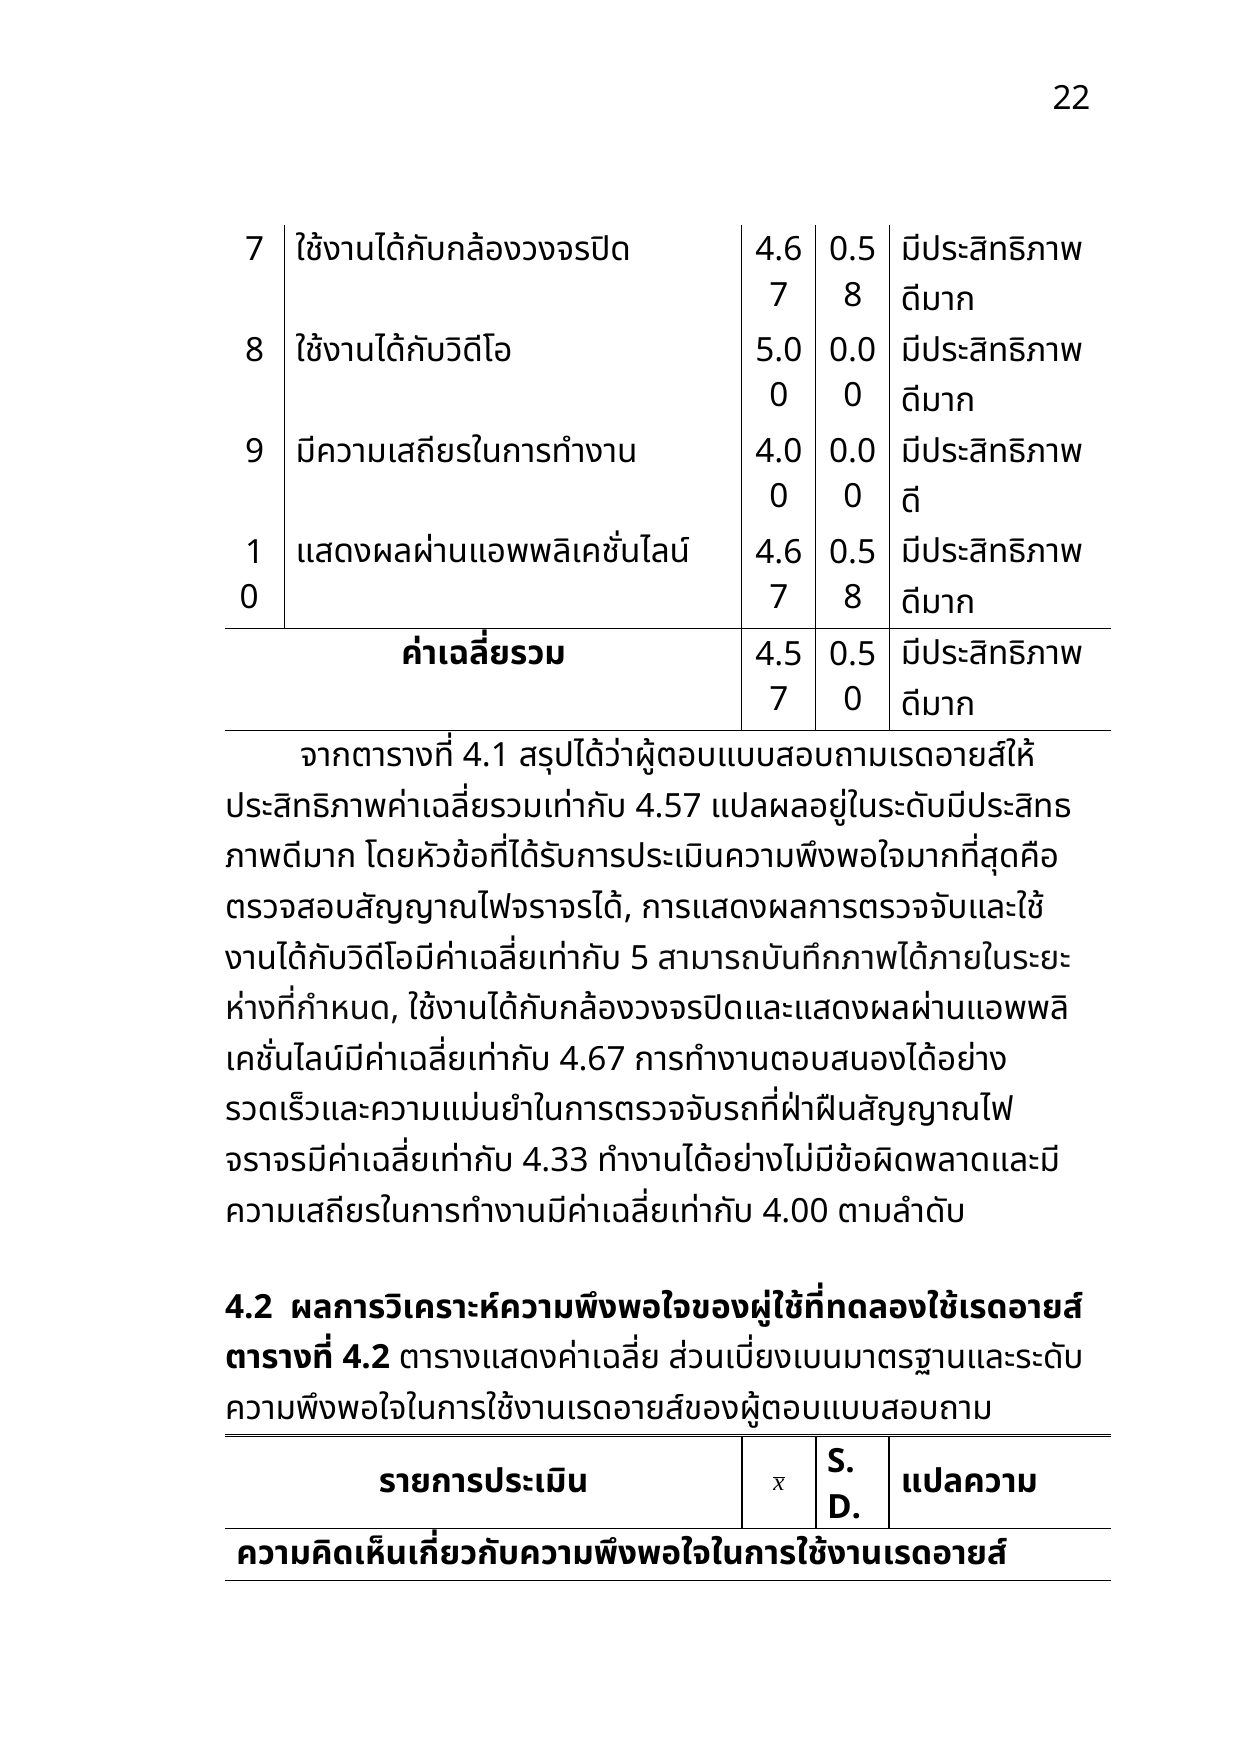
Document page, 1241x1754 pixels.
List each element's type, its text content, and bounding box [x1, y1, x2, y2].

table_header รายการประเมิน [225, 1437, 741, 1528]
table_cell มีประสิทธิภาพดี [890, 427, 1111, 527]
table_cell 4.67 [742, 225, 815, 326]
table_cell 4.57 [742, 629, 815, 730]
table_cell 4.00 [742, 427, 815, 527]
table_cell 0.00 [816, 427, 889, 527]
table_header S.D. [817, 1437, 888, 1528]
table_cell มีประสิทธิภาพดีมาก [890, 528, 1111, 628]
table_cell 7 [225, 225, 284, 326]
table_cell 0.00 [816, 326, 889, 427]
table_cell 10 [225, 528, 284, 628]
table_cell ความคิดเห็นเกี่ยวกับความพึงพอใจในการใช้งานเรดอายส์ [225, 1529, 1111, 1579]
table_cell 8 [225, 326, 284, 427]
table_cell มีประสิทธิภาพดีมาก [890, 326, 1111, 427]
table_cell แสดงผลผ่านแอพพลิเคชั่นไลน์ [285, 528, 741, 628]
table_cell มีความเสถียรในการทำงาน [285, 427, 741, 527]
table_cell 0.58 [816, 528, 889, 628]
text 4.2 ผลการวิเคราะห์ความพึงพอใจของผู่ใช้ที่ทดลองใช้เรดอายส์ [225, 1282, 1090, 1333]
table_cell ค่าเฉลี่ยรวม [225, 629, 741, 730]
table_cell 0.50 [816, 629, 889, 730]
table_cell ใช้งานได้กับวิดีโอ [285, 326, 741, 427]
table_header [743, 1437, 815, 1528]
table_cell มีประสิทธิภาพดีมาก [890, 225, 1111, 326]
table_header แปลความ [890, 1437, 1111, 1528]
table_cell มีประสิทธิภาพดีมาก [890, 629, 1111, 730]
text ตารางที่ 4.2 ตารางแสดงค่าเฉลี่ย ส่วนเบี่ยงเบนมาตรฐานและระดับความพึงพอใจในการใช้งานเรดอายส์ของผู้ตอบแบบสอบถาม [225, 1333, 1090, 1434]
table_cell 4.67 [742, 528, 815, 628]
table_cell 9 [225, 427, 284, 527]
table_cell ใช้งานได้กับกล้องวงจรปิด [285, 225, 741, 326]
table_cell 0.58 [816, 225, 889, 326]
text จากตารางที่ 4.1 สรุปได้ว่าผู้ตอบแบบสอบถามเรดอายส์ให้ประสิทธิภาพค่าเฉลี่ยรวมเท่ากับ 4.57 แปลผลอยู่ในระดับมีประสิทธภาพดีมาก โดยหัวข้อที่ได้รับการประเมินความพึงพอใจมากที่สุดคือ ตรวจสอบสัญญาณไฟจราจรได้, การแสดงผลการตรวจจับและใช้งานได้กับวิดีโอมีค่าเฉลี่ยเท่ากับ 5 สามารถบันทึกภาพได้ภายในระยะห่างที่กำหนด, ใช้งานได้กับกล้องวงจรปิดและแสดงผลผ่านแอพพลิเคชั่นไลน์มีค่าเฉลี่ยเท่ากับ 4.67 การทำงานตอบสนองได้อย่างรวดเร็วและความแม่นยำในการตรวจจับรถที่ฝ่าฝืนสัญญาณไฟจราจรมีค่าเฉลี่ยเท่ากับ 4.33 ทำงานได้อย่างไม่มีข้อผิดพลาดและมีความเสถียรในการทำงานมีค่าเฉลี่ยเท่ากับ 4.00 ตามลำดับ [225, 731, 1090, 1237]
table_cell 5.00 [742, 326, 815, 427]
